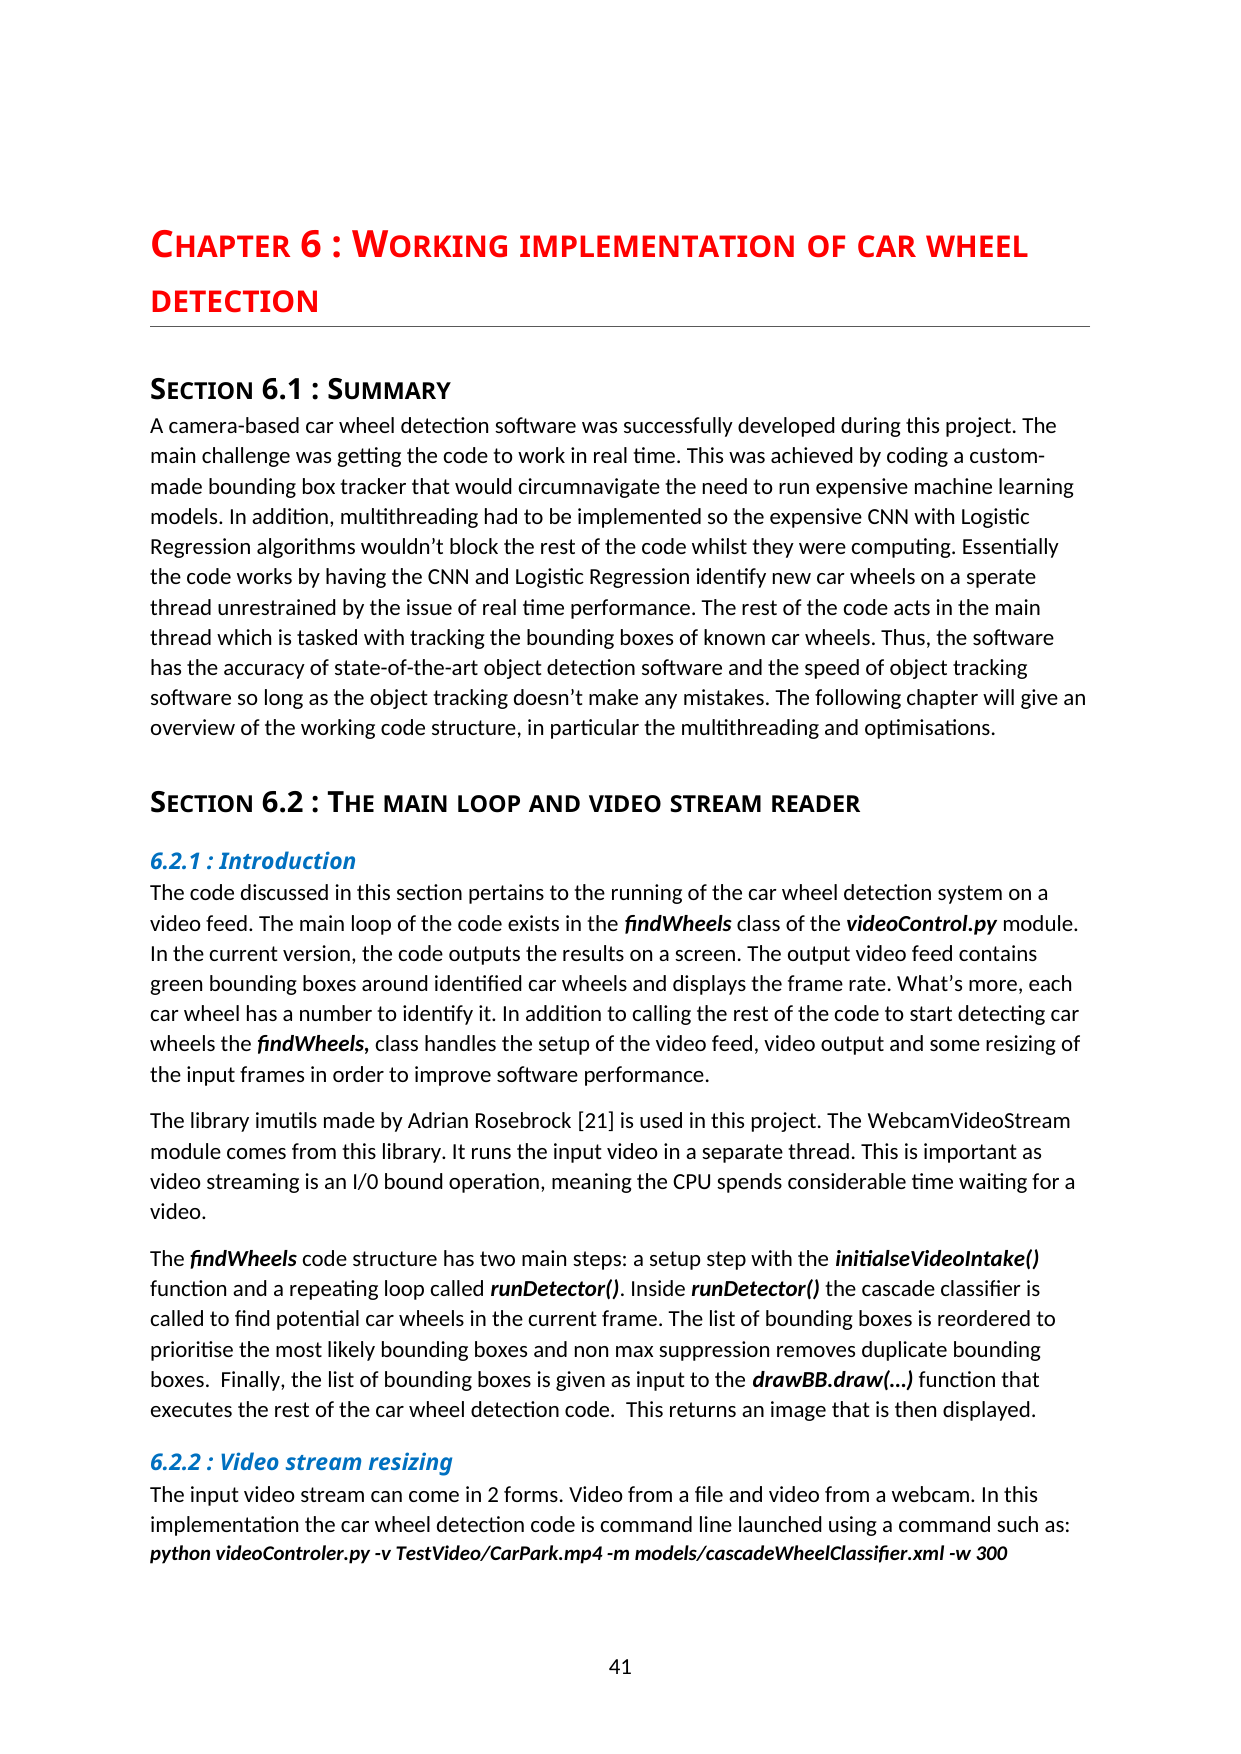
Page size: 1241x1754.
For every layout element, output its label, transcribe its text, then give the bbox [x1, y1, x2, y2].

text A camera-based car wheel detection software was successfully developed during this project. The main challenge was getting the code to work in real time. This was achieved by coding a custom-made bounding box tracker that would circumnavigate the need to run expensive machine learning models. In addition, multithreading had to be implemented so the expensive CNN with Logistic Regression algorithms wouldn’t block the rest of the code whilst they were computing. Essentially the code works by having the CNN and Logistic Regression identify new car wheels on a sperate thread unrestrained by the issue of real time performance. The rest of the code acts in the main thread which is tasked with tracking the bounding boxes of known car wheels. Thus, the software has the accuracy of state-of-the-art object detection software and the speed of object tracking software so long as the object tracking doesn’t make any mistakes. The following chapter will give an overview of the working code structure, in particular the multithreading and optimisations. [150, 411, 1090, 741]
subtitle Video stream resizing [150, 1446, 1090, 1477]
subtitle Summary [150, 368, 1090, 408]
text The findWheels code structure has two main steps: a setup step with the initialseVideoIntake() function and a repeating loop called runDetector(). Inside runDetector() the cascade classifier is called to find potential car wheels in the current frame. The list of bounding boxes is reordered to prioritise the most likely bounding boxes and non max suppression removes duplicate bounding boxes. Finally, the list of bounding boxes is given as input to the drawBB.draw(…) function that executes the rest of the car wheel detection code. This returns an image that is then displayed. [150, 1244, 1090, 1423]
subtitle Introduction [150, 845, 1090, 876]
subtitle Working implementation of car wheel detection [150, 218, 1090, 326]
text The library imutils made by Adrian Rosebrock is used in this project. The WebcamVideoStream module comes from this library. It runs the input video in a separate thread. This is important as video streaming is an I/0 bound operation, meaning the CPU spends considerable time waiting for a video. [150, 1107, 1090, 1225]
text The code discussed in this section pertains to the running of the car wheel detection system on a video feed. The main loop of the code exists in the findWheels class of the videoControl.py module. In the current version, the code outputs the results on a screen. The output video feed contains green bounding boxes around identified car wheels and displays the frame rate. What’s more, each car wheel has a number to identify it. In addition to calling the rest of the code to start detecting car wheels the findWheels, class handles the setup of the video feed, video output and some resizing of the input frames in order to improve software performance. [150, 878, 1090, 1088]
subtitle The main loop and video stream reader [150, 781, 1090, 821]
text The input video stream can come in 2 forms. Video from a file and video from a webcam. In this implementation the car wheel detection code is command line launched using a command such as: python videoControler.py -v TestVideo/CarPark.mp4 -m models/cascadeWheelClassifier.xml -w 300 [150, 1480, 1090, 1566]
